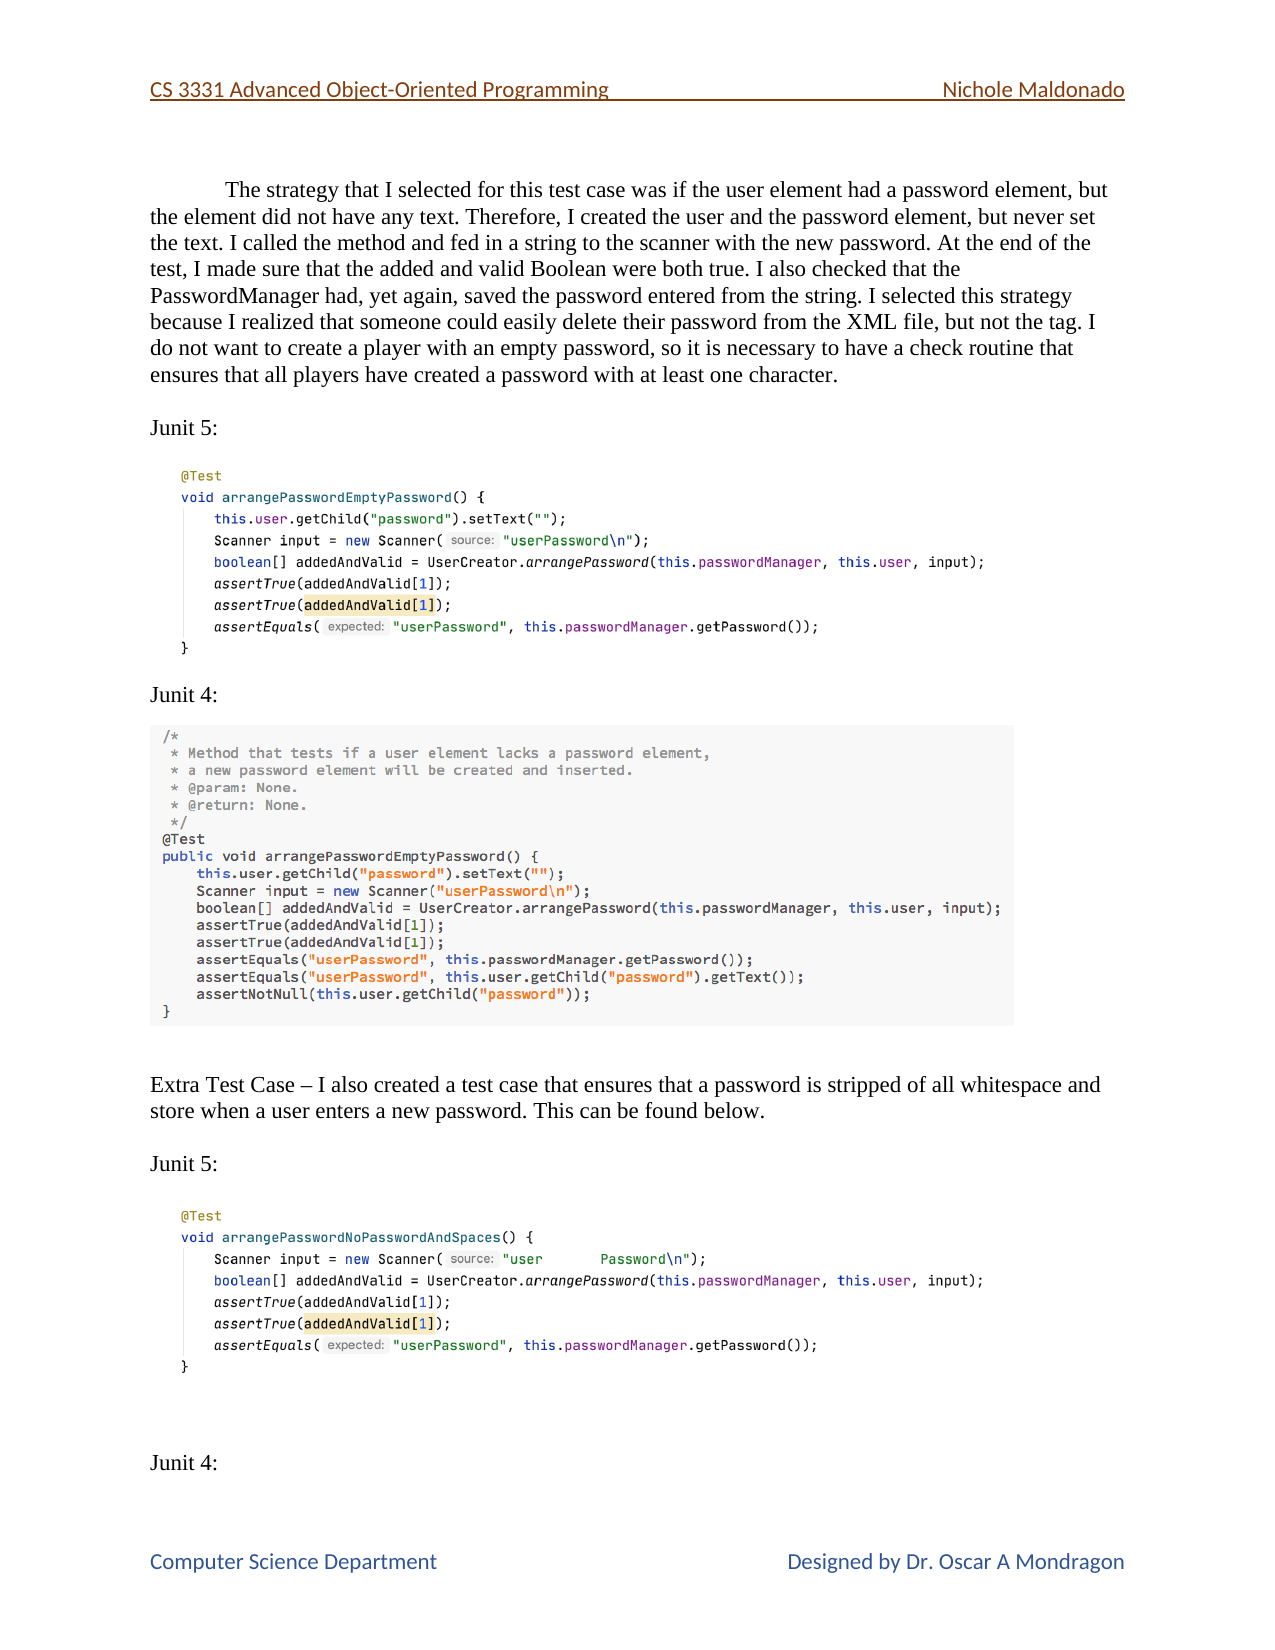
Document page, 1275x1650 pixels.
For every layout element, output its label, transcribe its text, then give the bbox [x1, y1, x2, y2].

picture [150, 1195, 1125, 1386]
text Junit 4: [150, 1449, 1125, 1476]
text The strategy that I selected for this test case was if the user element had a password element, but the element did not have any text. Therefore, I created the user and the password element, but never set the text. I called the method and fed in a string to the scanner with the new password. At the end of the test, I made sure that the added and valid Boolean were both true. I also checked that the PasswordManager had, yet again, saved the password entered from the string. I selected this strategy because I realized that someone could easily delete their password from the XML file, but not the tag. I do not want to create a player with an empty password, so it is necessary to have a check routine that ensures that all players have created a password with at least one character. [150, 176, 1125, 387]
picture [150, 725, 1014, 1026]
text Junit 4: [150, 681, 1125, 707]
picture [150, 458, 1125, 662]
text Extra Test Case – I also created a test case that ensures that a password is stripped of all whitespace and store when a user enters a new password. This can be found below. [150, 1071, 1125, 1124]
text Junit 5: [150, 1150, 1125, 1176]
text Junit 5: [150, 413, 1125, 440]
